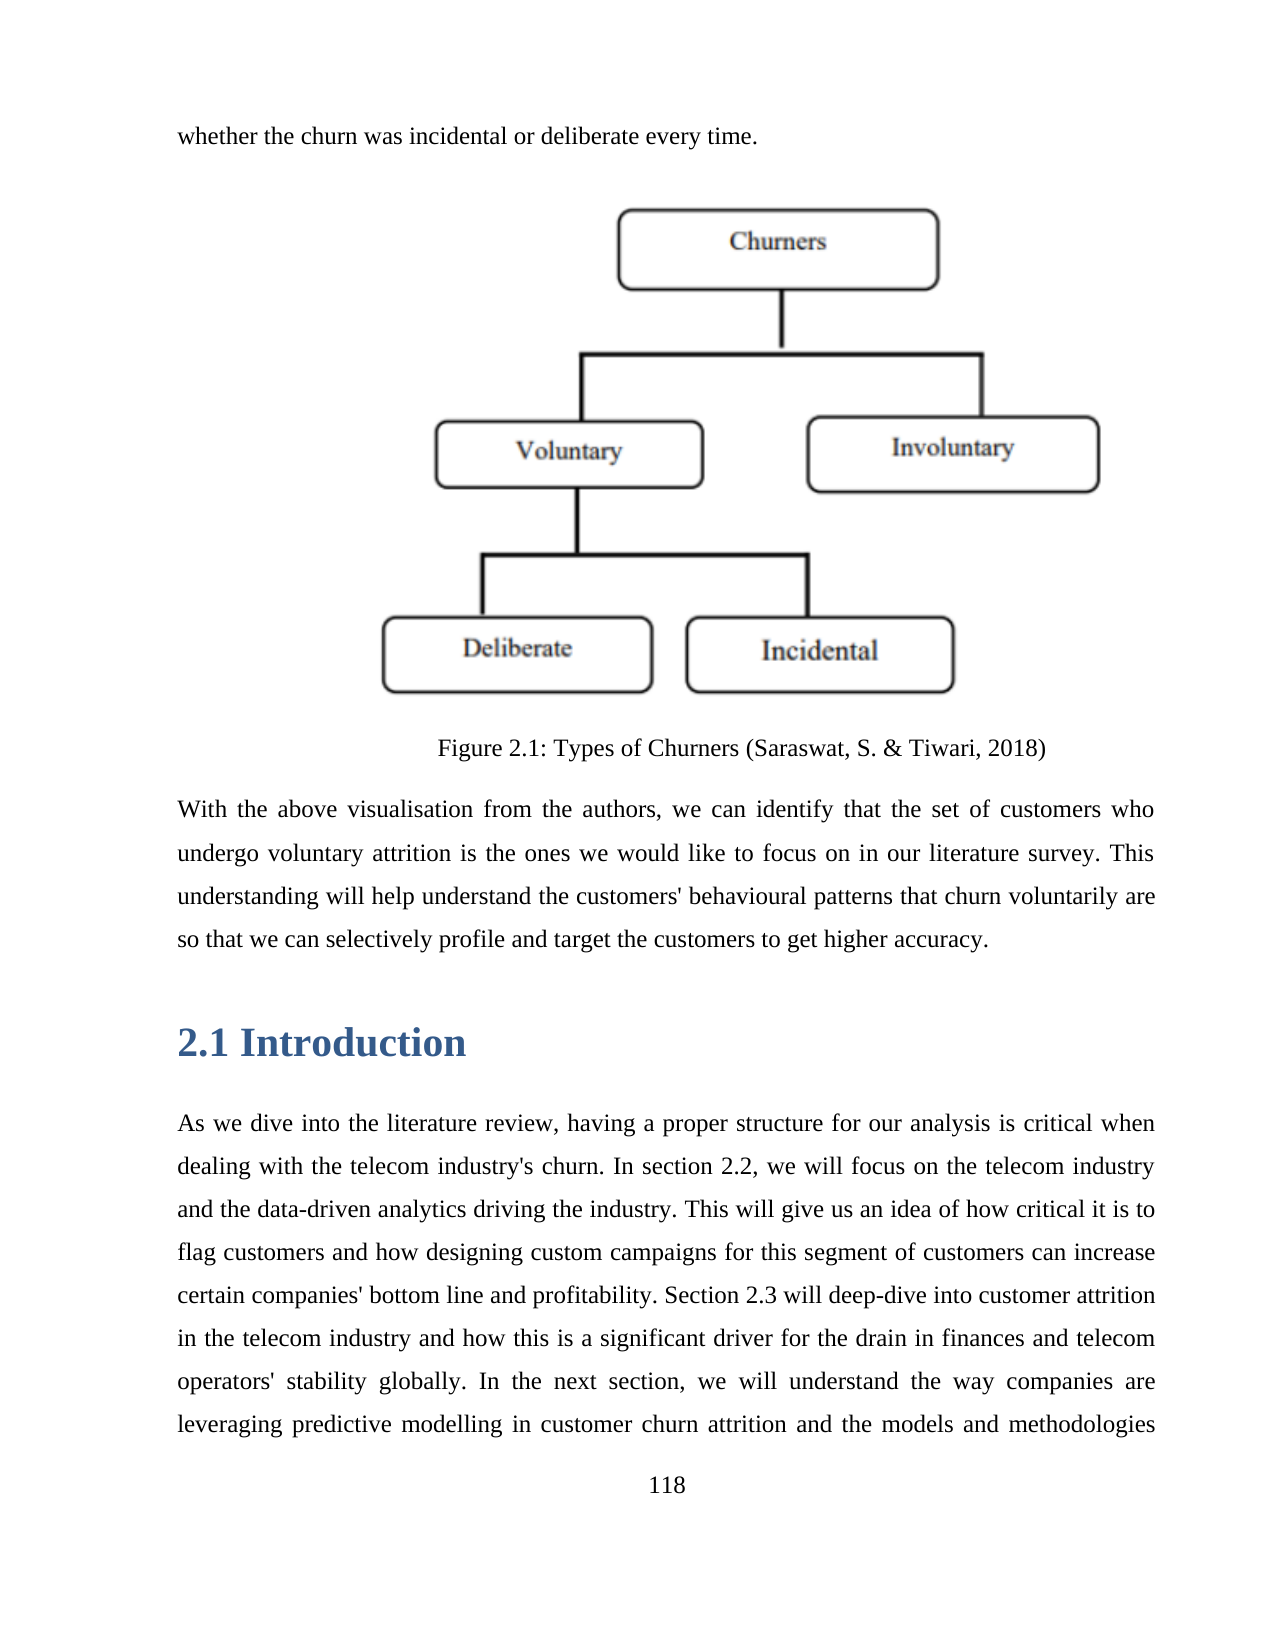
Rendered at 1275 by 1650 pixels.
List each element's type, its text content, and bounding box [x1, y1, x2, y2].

text With the above visualisation from the authors, we can identify that the set of customers who undergo voluntary attrition is the ones we would like to focus on in our literature survey. This understanding will help understand the customers' behavioural patterns that churn voluntarily are so that we can selectively profile and target the customers to get higher accuracy. [177, 794, 1156, 953]
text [177, 1108, 1156, 1438]
picture [374, 183, 1109, 700]
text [177, 121, 1156, 150]
subtitle 2.1 Introduction [177, 1017, 1156, 1065]
